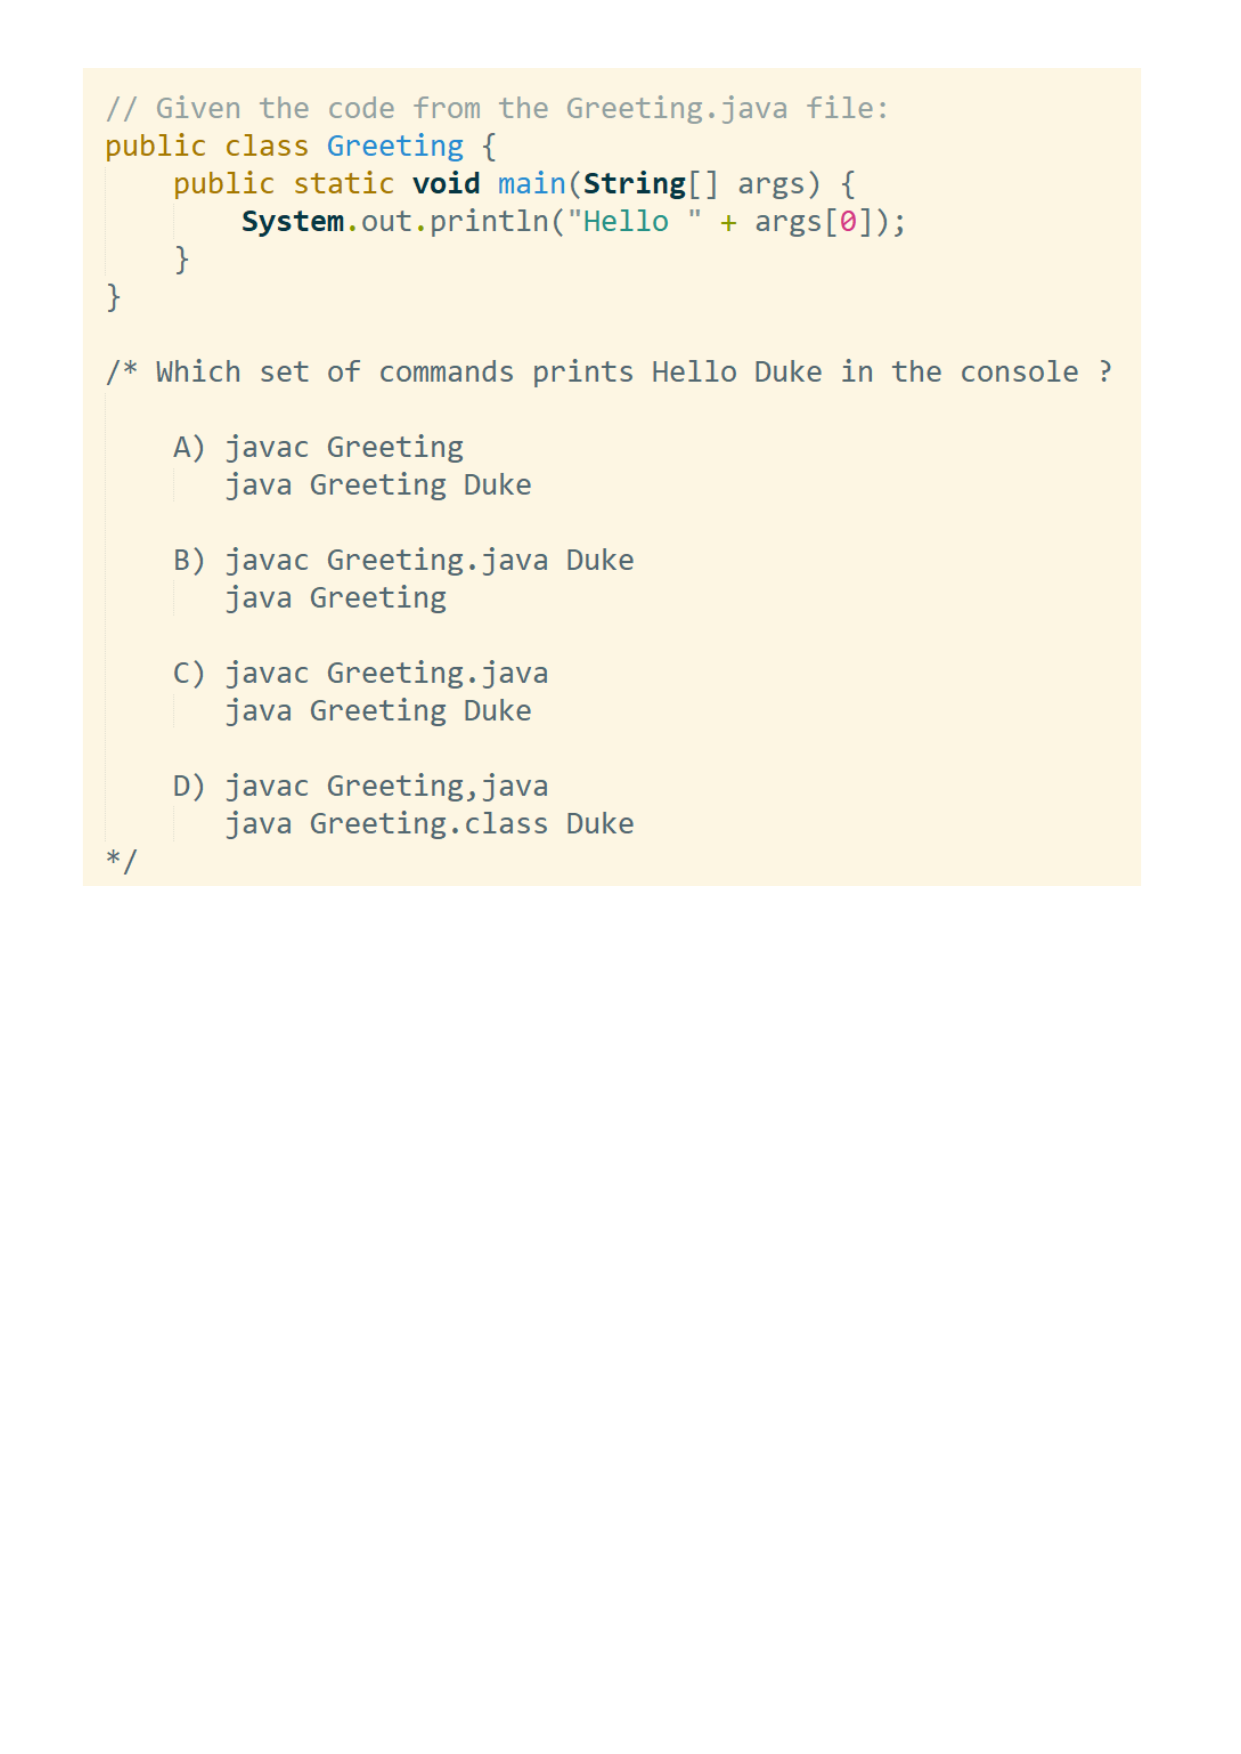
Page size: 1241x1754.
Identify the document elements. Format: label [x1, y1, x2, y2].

picture [82, 68, 1142, 886]
